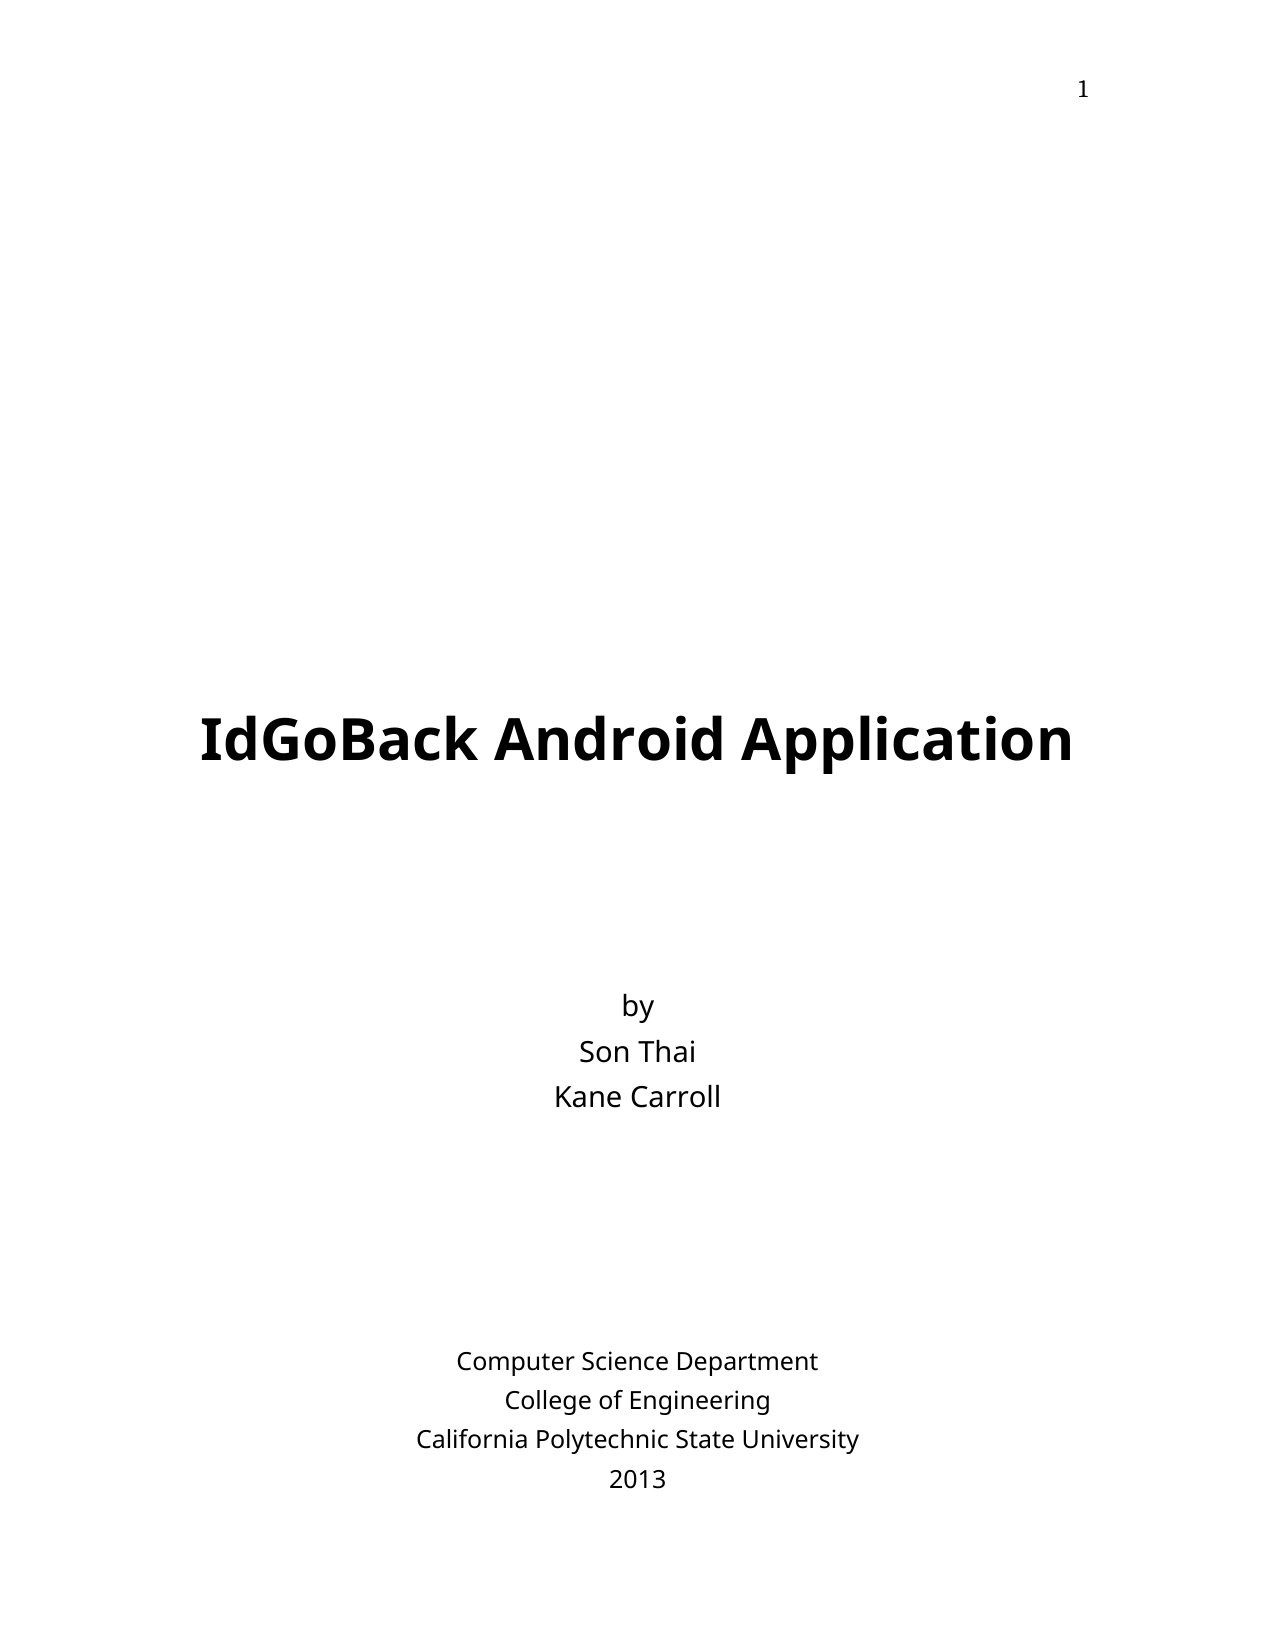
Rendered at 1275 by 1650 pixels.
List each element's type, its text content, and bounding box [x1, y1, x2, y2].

text IdGoBack Android Application [187, 698, 1087, 778]
text Computer Science Department [187, 1344, 1087, 1378]
text College of Engineering [187, 1383, 1087, 1417]
text Kane Carroll [187, 1077, 1087, 1116]
text Son Thai [187, 1031, 1087, 1071]
text 2013 [187, 1461, 1087, 1495]
text California Polytechnic State University [187, 1422, 1087, 1456]
text by [187, 985, 1087, 1025]
